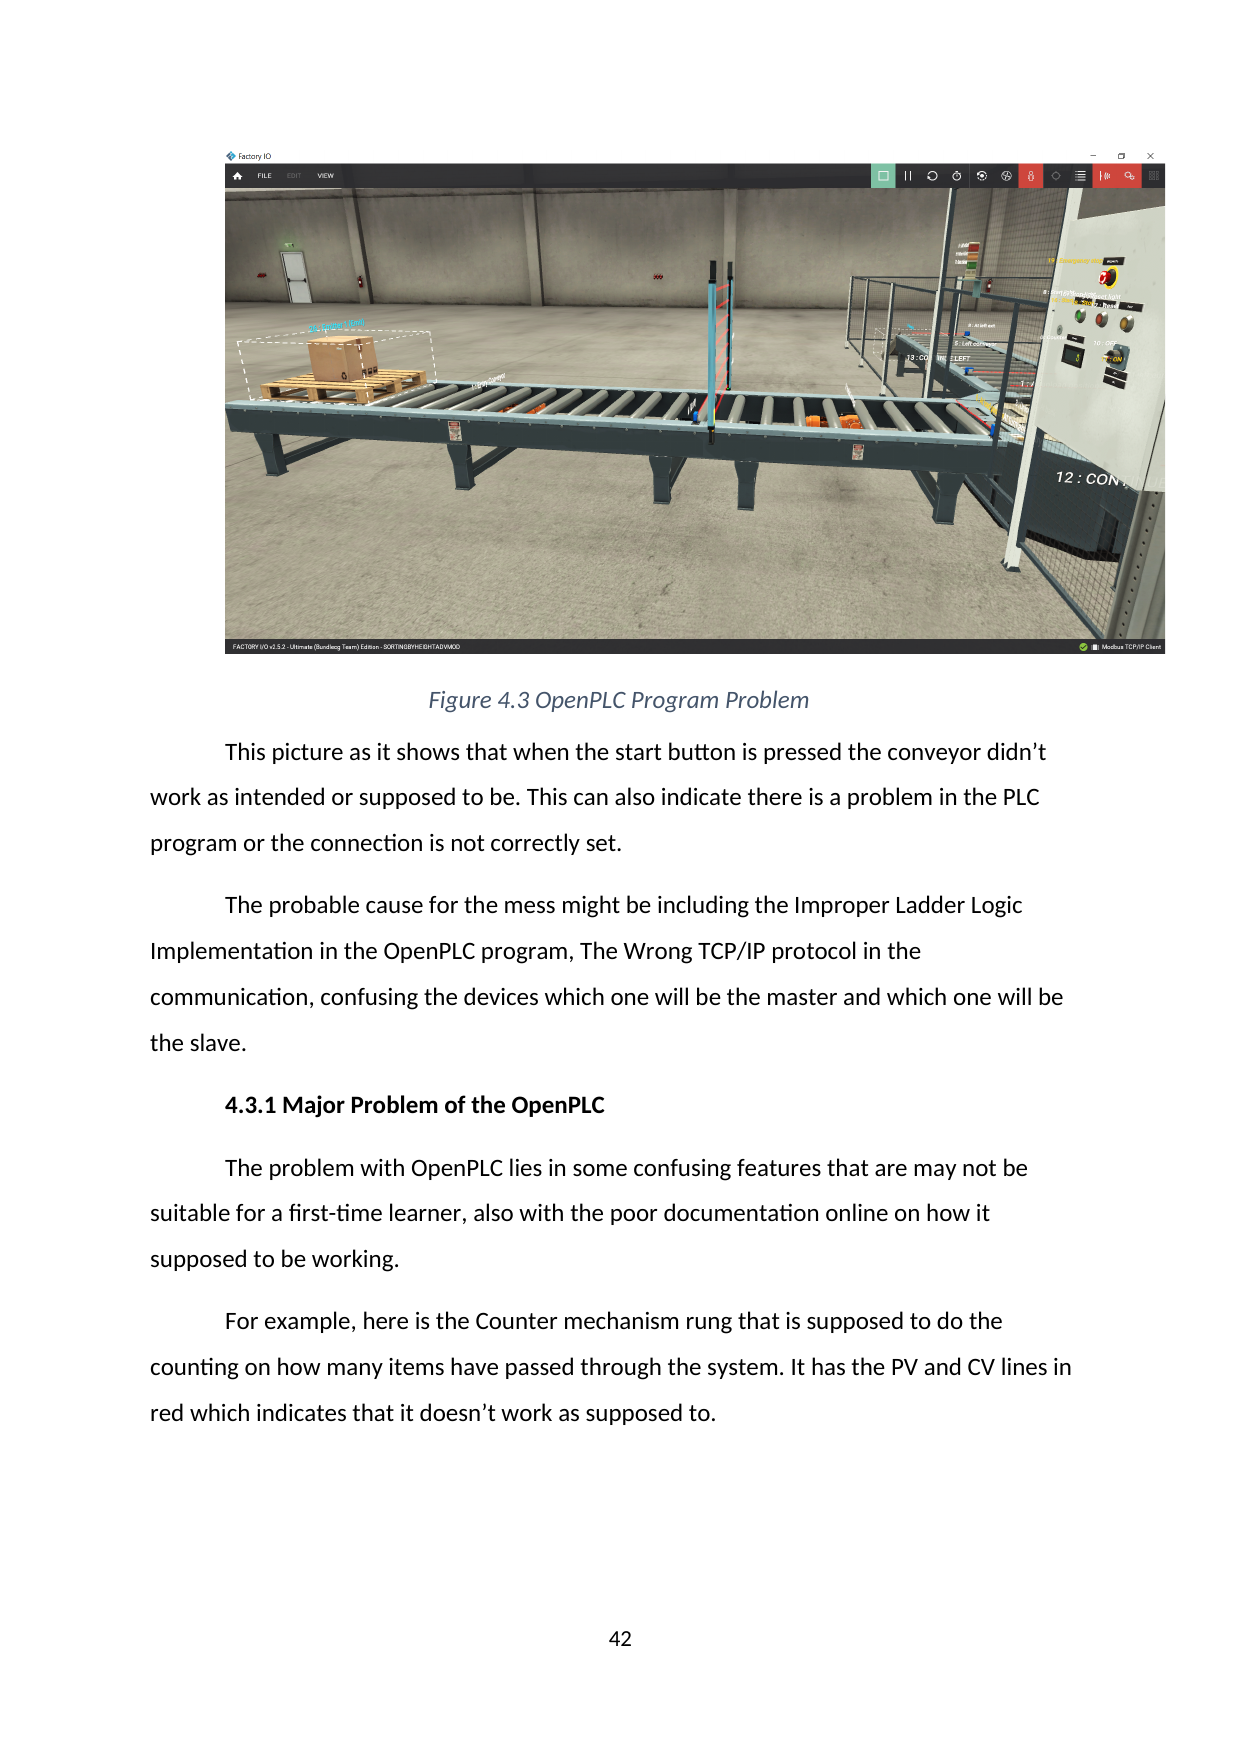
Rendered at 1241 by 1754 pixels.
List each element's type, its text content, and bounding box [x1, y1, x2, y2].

picture [225, 150, 1166, 654]
text The probable cause for the mess might be including the Improper Ladder Logic Implementation in the OpenPLC program, The Wrong TCP/IP protocol in the communication, confusing the devices which one will be the master and which one will be the slave. [150, 890, 1090, 1057]
text For example, here is the Counter mechanism rung that is supposed to do the counting on how many items have passed through the system. It has the PV and CV lines in red which indicates that it doesn’t work as supposed to. [150, 1306, 1090, 1427]
text Figure 4.3 OpenPLC Program Problem [150, 684, 1090, 715]
text This picture as it shows that when the start button is pressed the conveyor didn’t work as intended or supposed to be. This can also indicate there is a problem in the PLC program or the connection is not correctly set. [150, 736, 1090, 858]
subtitle 4.3.1 Major Problem of the OpenPLC [150, 1089, 1090, 1120]
text The problem with OpenPLC lies in some confusing features that are may not be suitable for a first-time learner, also with the poor documentation online on how it supposed to be working. [150, 1152, 1090, 1274]
